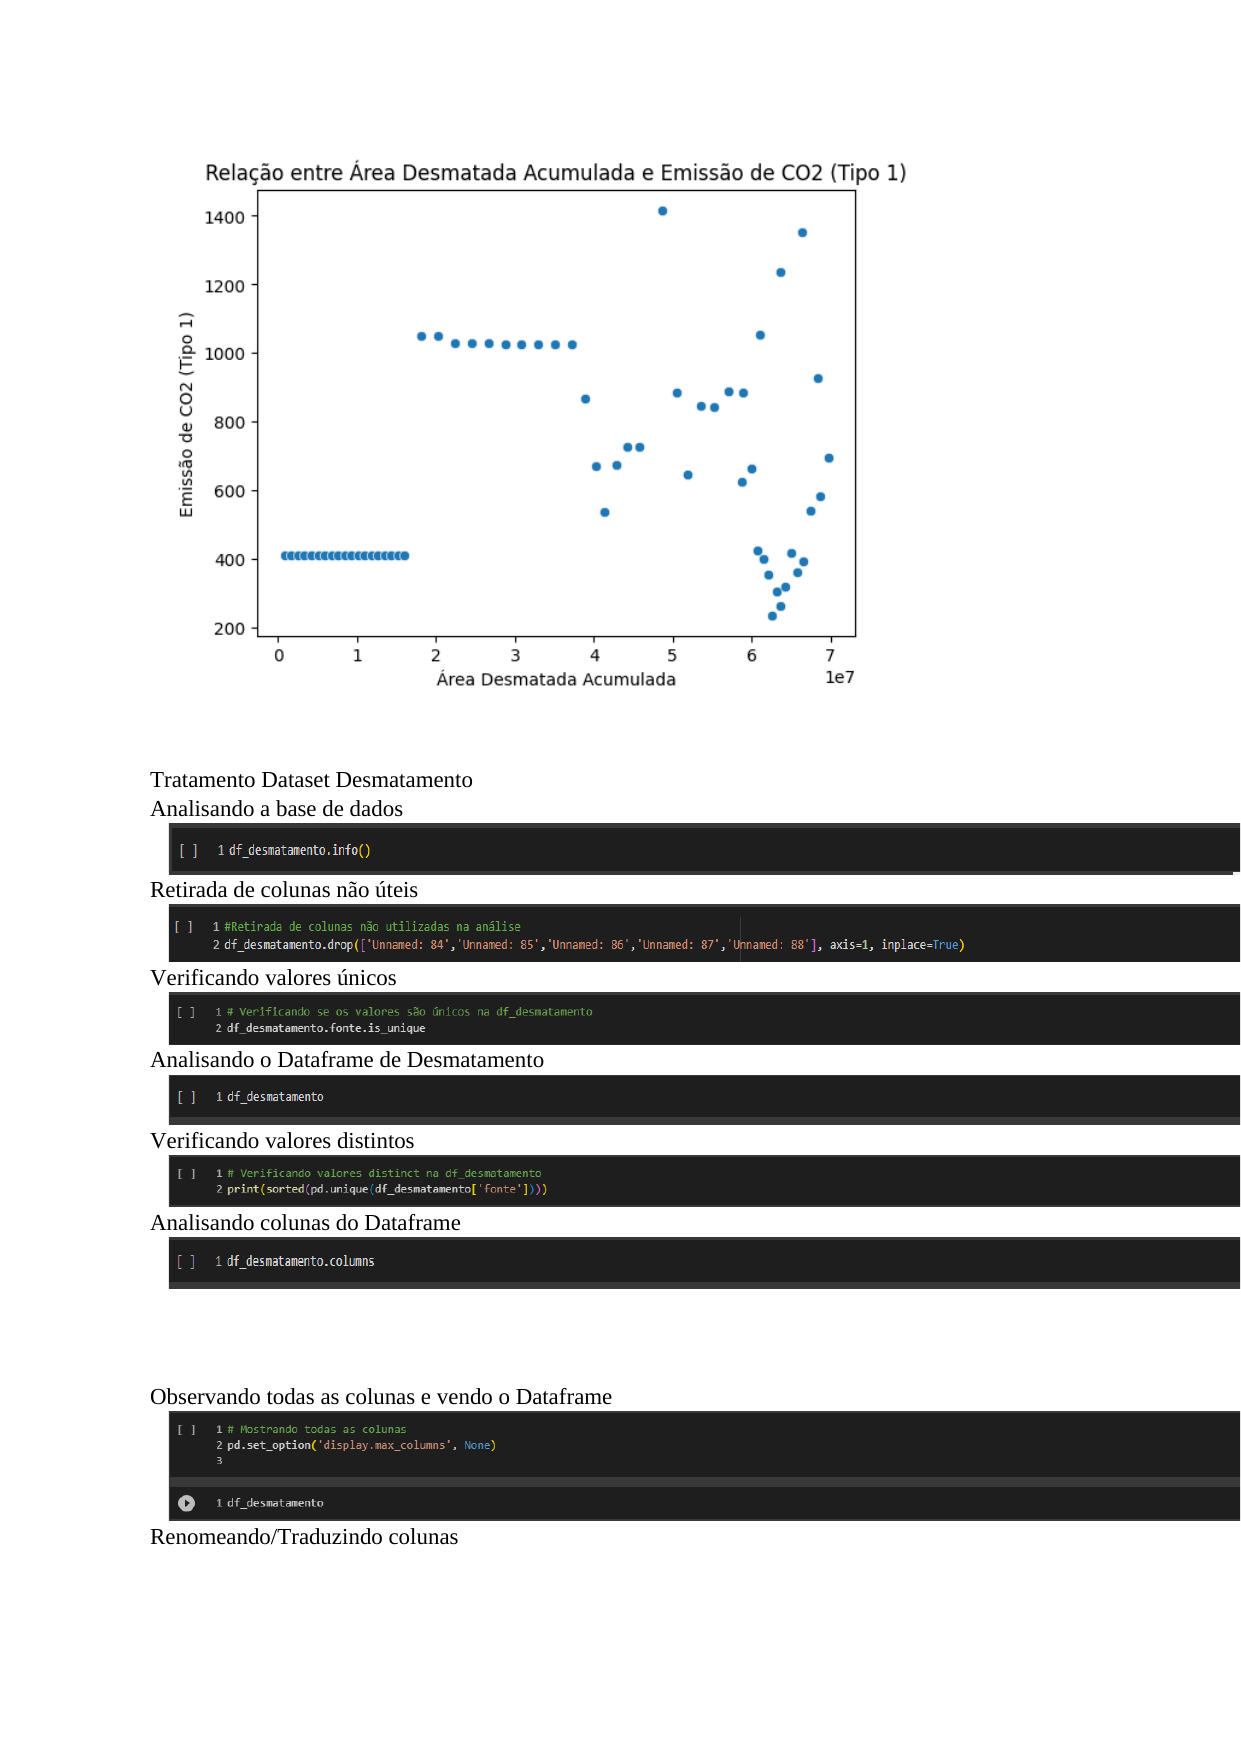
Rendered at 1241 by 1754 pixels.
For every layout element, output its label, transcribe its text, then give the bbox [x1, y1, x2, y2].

text Retirada de colunas não úteis [150, 876, 1090, 903]
text Analisando a base de dados [150, 794, 1090, 821]
text Analisando o Dataframe de Desmatamento [150, 1046, 1090, 1073]
text Verificando valores distintos [150, 1127, 1090, 1153]
text Observando todas as colunas e vendo o Dataframe [150, 1383, 1090, 1409]
text Renomeando/Traduzindo colunas [150, 1523, 1090, 1549]
text Analisando colunas do Dataframe [150, 1209, 1090, 1289]
text Verificando valores únicos [150, 964, 1090, 1044]
text Tratamento Dataset Desmatamento [150, 766, 1090, 792]
